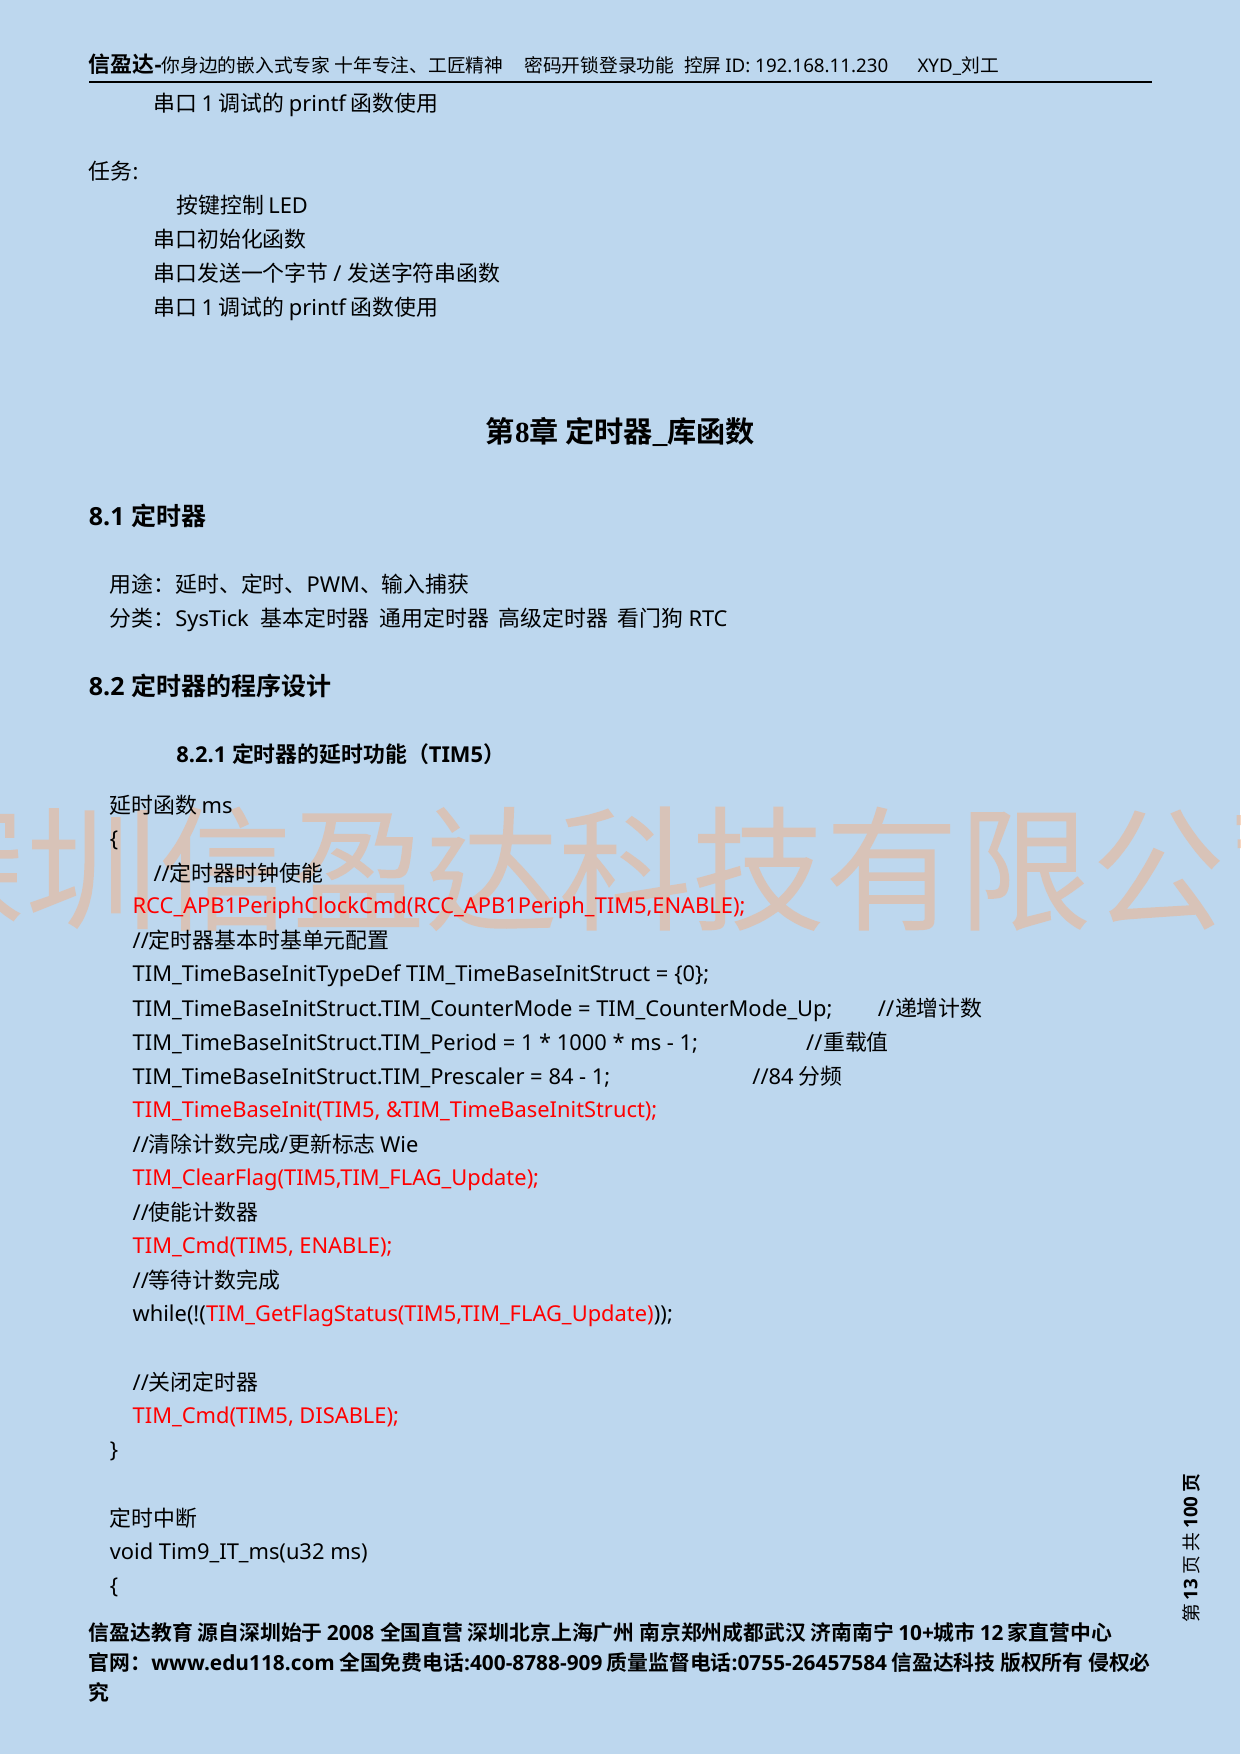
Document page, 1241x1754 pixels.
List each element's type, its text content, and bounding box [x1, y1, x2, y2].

subtitle 定时器_库函数 [89, 396, 1152, 464]
text { [89, 821, 1152, 854]
text TIM_TimeBaseInitStruct.TIM_CounterMode = TIM_CounterMode_Up; //递增计数 [89, 990, 1152, 1024]
text TIM_TimeBaseInitStruct.TIM_Prescaler = 84 - 1; //84分频 [89, 1058, 1152, 1092]
text 串口发送一个字节 / 发送字符串函数 [132, 255, 1152, 289]
text TIM_TimeBaseInitStruct.TIM_Period = 1 * 1000 * ms - 1; //重载值 [89, 1024, 1152, 1058]
text 按键控制LED [132, 187, 1152, 221]
text //使能计数器 [89, 1194, 1152, 1228]
text 串口初始化函数 [132, 221, 1152, 255]
text while(!(TIM_GetFlagStatus(TIM5,TIM_FLAG_Update))); [89, 1296, 1152, 1330]
text //定时器时钟使能 [132, 854, 1152, 888]
text TIM_Cmd(TIM5, DISABLE); [89, 1398, 1152, 1432]
text 分类：SysTick 基本定时器 通用定时器 高级定时器 看门狗 RTC [89, 600, 1152, 634]
text RCC_APB1PeriphClockCmd(RCC_APB1Periph_TIM5,ENABLE); [89, 888, 1152, 922]
subtitle 定时器的延时功能（TIM5） [176, 736, 1152, 769]
text TIM_Cmd(TIM5, ENABLE); [89, 1228, 1152, 1262]
text //定时器基本时基单元配置 [89, 922, 1152, 956]
text { [89, 1568, 1152, 1602]
text 任务: [89, 153, 1152, 187]
text 串口1调试的 printf函数使用 [132, 289, 1152, 323]
text //清除计数完成/更新标志Wie [89, 1126, 1152, 1160]
text TIM_TimeBaseInit(TIM5, &TIM_TimeBaseInitStruct); [89, 1092, 1152, 1126]
text 用途：延时、定时、PWM、输入捕获 [89, 566, 1152, 600]
text 串口1调试的 printf函数使用 [132, 85, 1152, 119]
text void Tim9_IT_ms(u32 ms) [89, 1534, 1152, 1568]
text 定时中断 [89, 1500, 1152, 1534]
subtitle 定时器 [89, 481, 1152, 549]
subtitle 定时器的程序设计 [89, 651, 1152, 719]
text 延时函数ms [89, 787, 1152, 821]
text TIM_TimeBaseInitTypeDef TIM_TimeBaseInitStruct = {0}; [89, 956, 1152, 990]
text TIM_ClearFlag(TIM5,TIM_FLAG_Update); [89, 1160, 1152, 1194]
text } [89, 1432, 1152, 1466]
text //关闭定时器 [89, 1364, 1152, 1398]
text //等待计数完成 [89, 1262, 1152, 1296]
